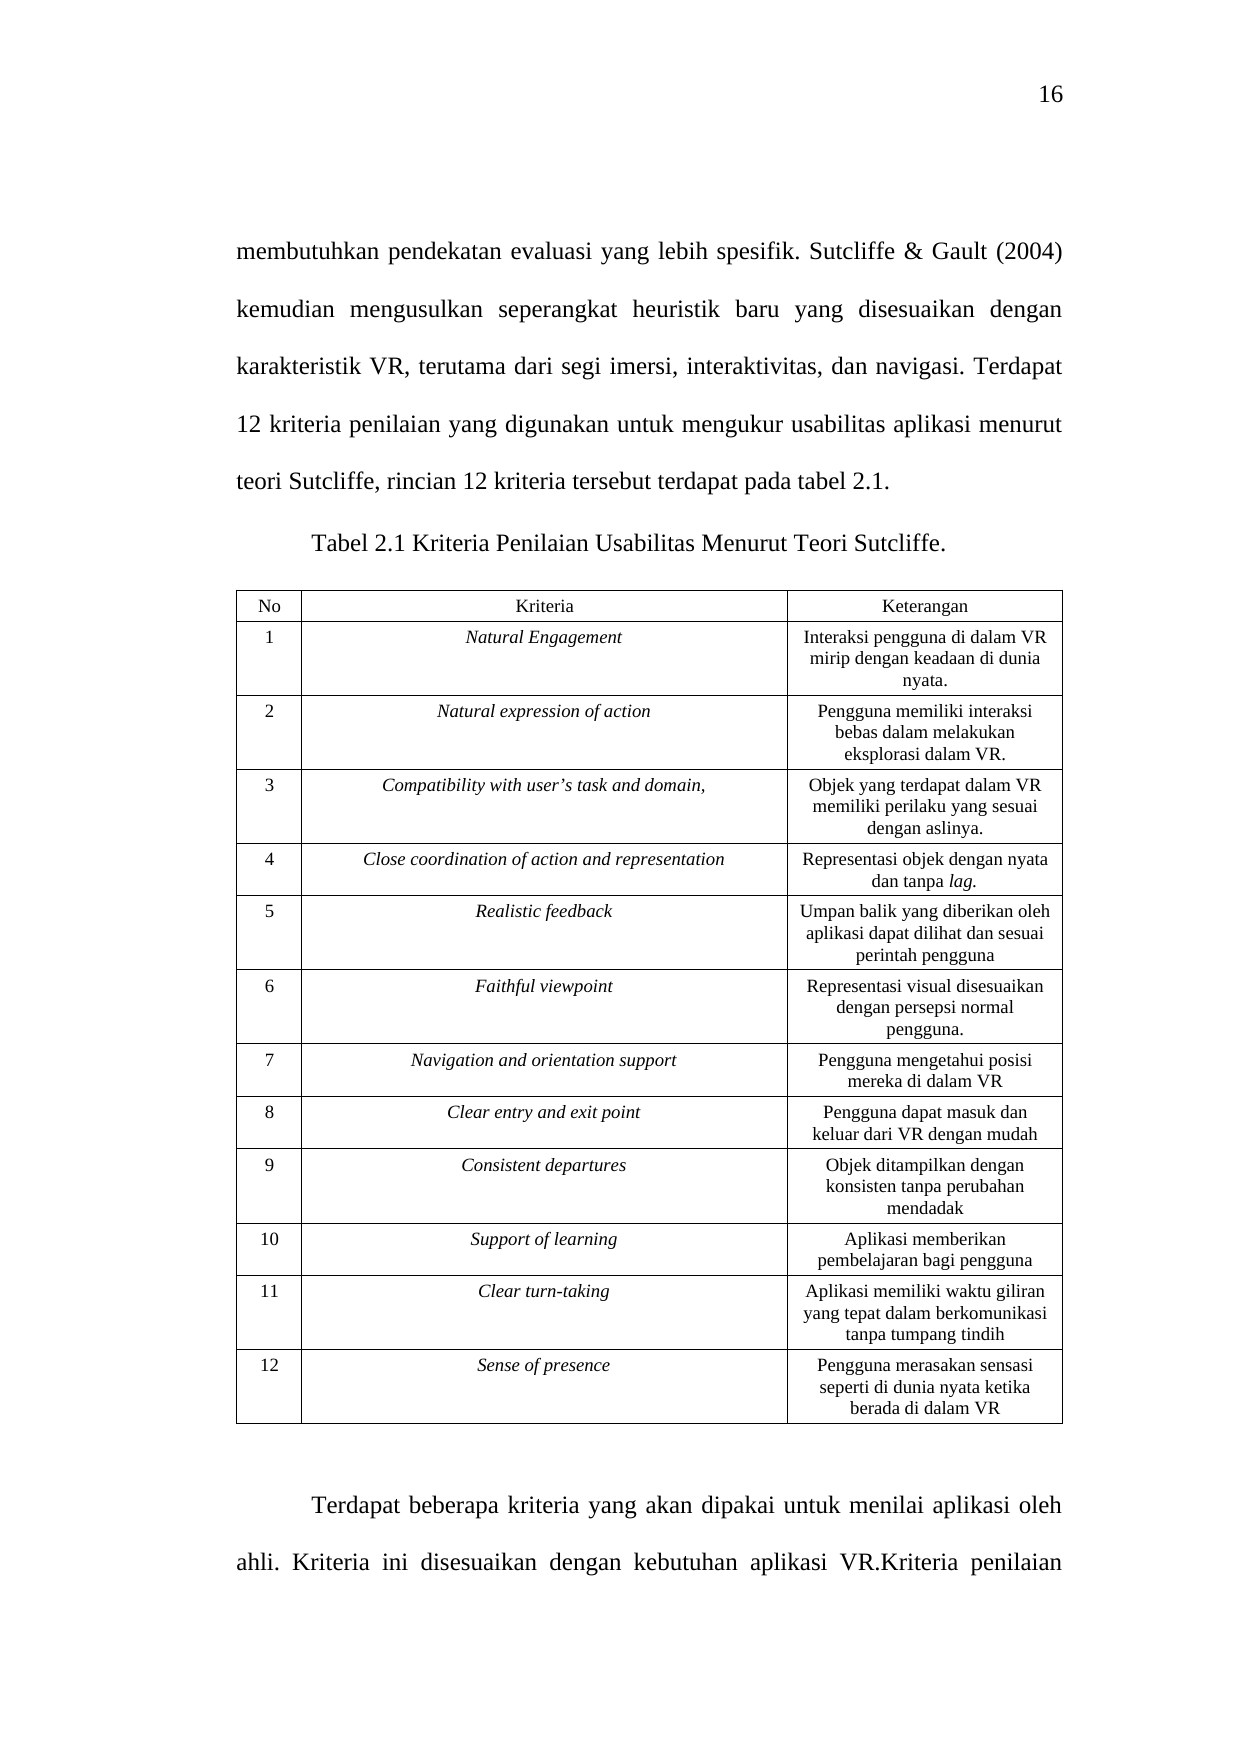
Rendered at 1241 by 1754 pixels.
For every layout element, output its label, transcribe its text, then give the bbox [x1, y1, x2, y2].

table_cell 8 [237, 1097, 301, 1148]
table_cell Objek yang terdapat dalam VR memiliki perilaku yang sesuai dengan aslinya. [788, 770, 1062, 843]
table_cell Pengguna memiliki interaksi bebas dalam melakukan eksplorasi dalam VR. [788, 696, 1062, 769]
table_cell 12 [237, 1350, 301, 1423]
table_cell Pengguna dapat masuk dan keluar dari VR dengan mudah [788, 1097, 1062, 1148]
table_header No [237, 591, 301, 621]
table_cell Clear entry and exit point [302, 1097, 787, 1148]
table_cell Realistic feedback [302, 896, 787, 969]
table_cell Natural Engagement [302, 622, 787, 694]
table_cell Representasi visual disesuaikan dengan persepsi normal pengguna. [788, 970, 1062, 1043]
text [236, 1490, 1063, 1576]
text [236, 236, 1063, 495]
table_cell 6 [237, 970, 301, 1043]
table_cell Natural expression of action [302, 696, 787, 769]
table_cell Compatibility with user’s task and domain, [302, 770, 787, 843]
table_cell 10 [237, 1224, 301, 1275]
table_cell Aplikasi memiliki waktu giliran yang tepat dalam berkomunikasi tanpa tumpang tindih [788, 1276, 1062, 1349]
table_cell 2 [237, 696, 301, 769]
table_cell Interaksi pengguna di dalam VR mirip dengan keadaan di dunia nyata. [788, 622, 1062, 694]
table_cell 11 [237, 1276, 301, 1349]
table_header Keterangan [788, 591, 1062, 621]
table_cell 7 [237, 1044, 301, 1096]
table_cell Navigation and orientation support [302, 1044, 787, 1096]
table_cell Objek ditampilkan dengan konsisten tanpa perubahan mendadak [788, 1149, 1062, 1222]
table_cell Pengguna mengetahui posisi mereka di dalam VR [788, 1044, 1062, 1096]
table_cell Support of learning [302, 1224, 787, 1275]
table_cell 5 [237, 896, 301, 969]
table_cell 4 [237, 844, 301, 895]
table_cell Pengguna merasakan sensasi seperti di dunia nyata ketika berada di dalam VR [788, 1350, 1062, 1423]
table_cell Clear turn-taking [302, 1276, 787, 1349]
table_cell 1 [237, 622, 301, 694]
table_cell Representasi objek dengan nyata dan tanpa lag. [788, 844, 1062, 895]
table_cell 9 [237, 1149, 301, 1222]
table_cell Consistent departures [302, 1149, 787, 1222]
table_cell Umpan balik yang diberikan oleh aplikasi dapat dilihat dan sesuai perintah pengguna [788, 896, 1062, 969]
table_cell Aplikasi memberikan pembelajaran bagi pengguna [788, 1224, 1062, 1275]
table_cell 3 [237, 770, 301, 843]
table_cell Sense of presence [302, 1350, 787, 1423]
table_cell Close coordination of action and representation [302, 844, 787, 895]
table_cell Faithful viewpoint [302, 970, 787, 1043]
table_header Kriteria [302, 591, 787, 621]
